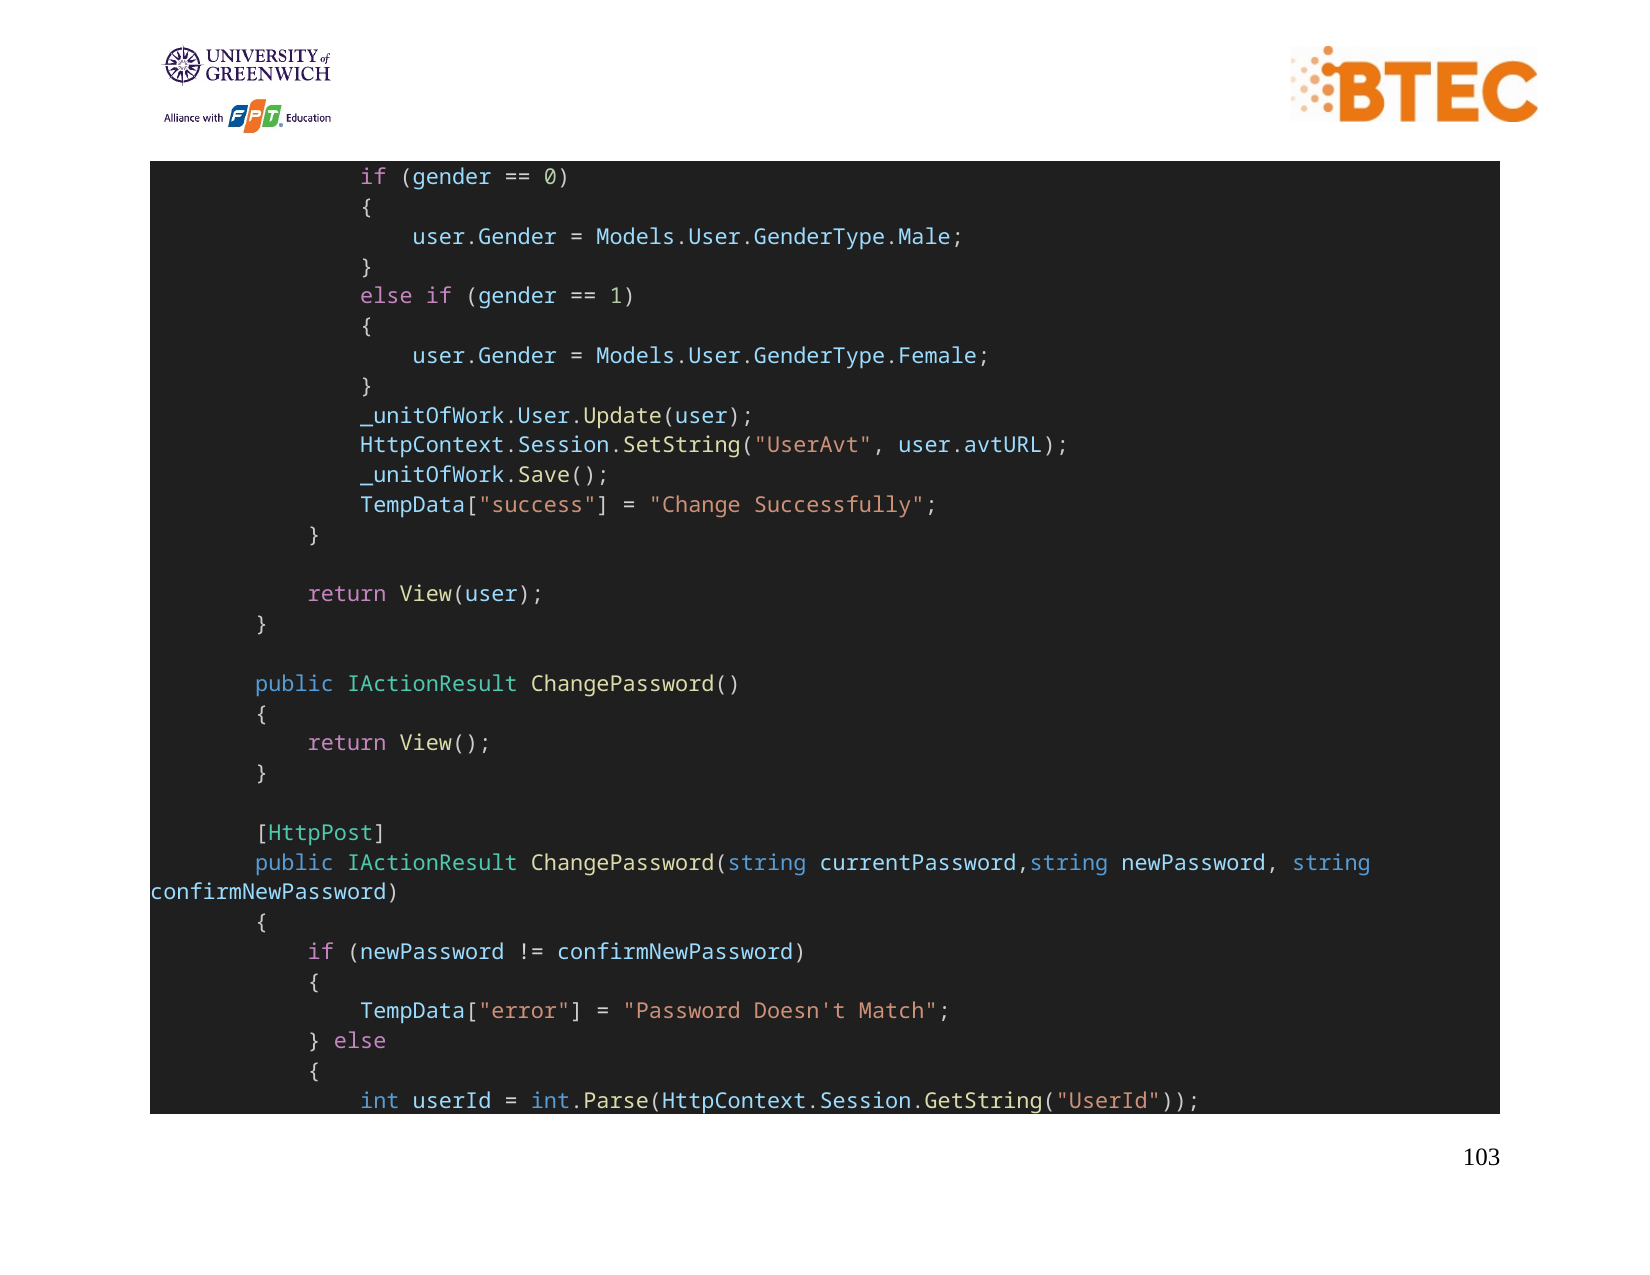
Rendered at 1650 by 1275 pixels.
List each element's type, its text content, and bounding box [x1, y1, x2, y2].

text } [150, 757, 1500, 787]
text { [150, 191, 1500, 221]
text } [150, 370, 1500, 399]
text TempData["success"] = "Change Successfully"; [150, 489, 1500, 519]
text HttpContext.Session.SetString("UserAvt", user.avtURL); [150, 429, 1500, 459]
text { [150, 697, 1500, 727]
text _unitOfWork.User.Update(user); [150, 399, 1500, 429]
text TempData["error"] = "Password Doesn't Match"; [150, 995, 1500, 1025]
text { [150, 966, 1500, 995]
text if (gender == 0) [150, 161, 1500, 191]
text } [150, 608, 1500, 638]
text int userId = int.Parse(HttpContext.Session.GetString("UserId")); [150, 1085, 1500, 1114]
text else if (gender == 1) [150, 280, 1500, 310]
text { [150, 310, 1500, 340]
text user.Gender = Models.User.GenderType.Female; [150, 340, 1500, 370]
text public IActionResult ChangePassword(string currentPassword,string newPassword, string confirmNewPassword) [150, 846, 1500, 906]
picture [150, 32, 343, 144]
text user.Gender = Models.User.GenderType.Male; [150, 221, 1500, 251]
text [HttpPost] [150, 817, 1500, 846]
text } [150, 251, 1500, 280]
text } [150, 519, 1500, 548]
text } else [150, 1025, 1500, 1055]
text { [150, 906, 1500, 936]
text _unitOfWork.Save(); [150, 459, 1500, 489]
text if (newPassword != confirmNewPassword) [150, 936, 1500, 966]
text { [150, 1055, 1500, 1085]
text public IActionResult ChangePassword() [150, 668, 1500, 697]
picture [1290, 46, 1538, 122]
text return View(); [150, 727, 1500, 757]
text return View(user); [150, 578, 1500, 608]
